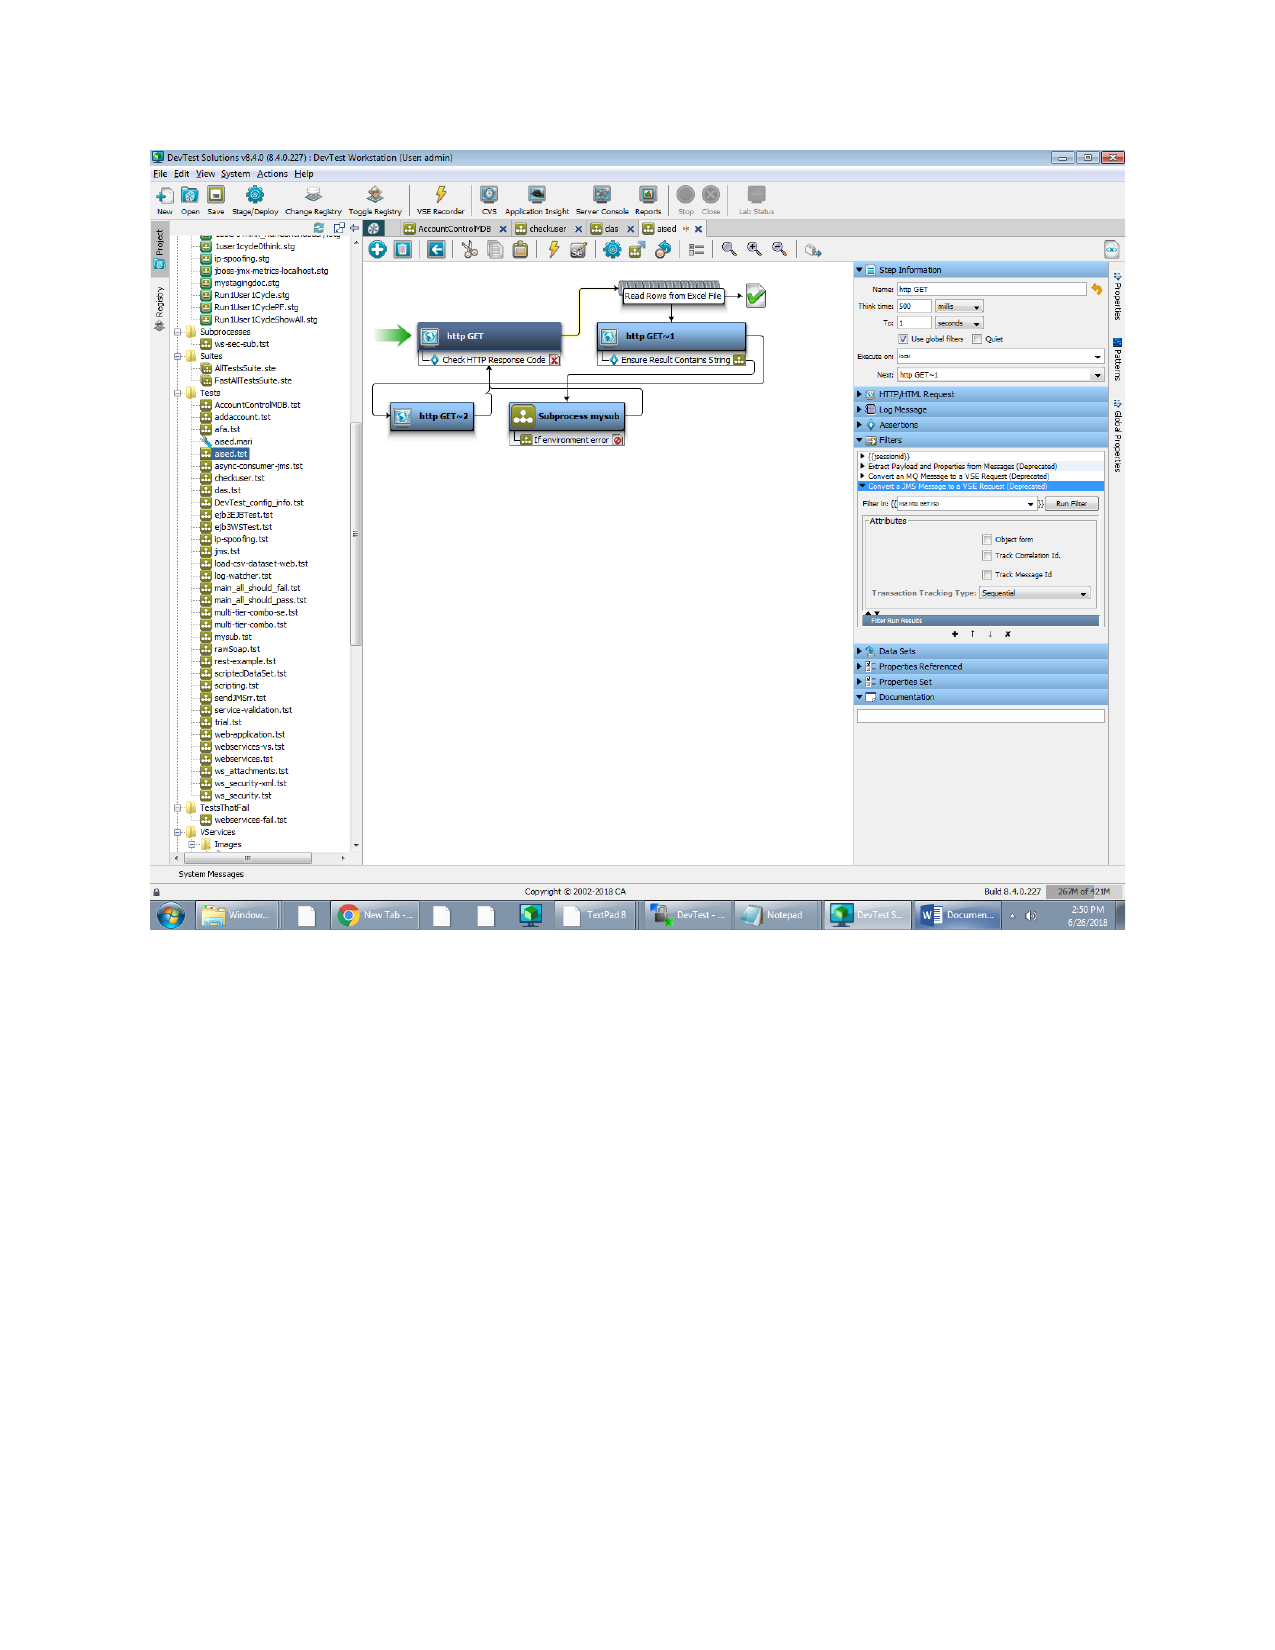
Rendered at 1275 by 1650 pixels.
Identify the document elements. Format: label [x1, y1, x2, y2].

picture [150, 150, 1125, 930]
